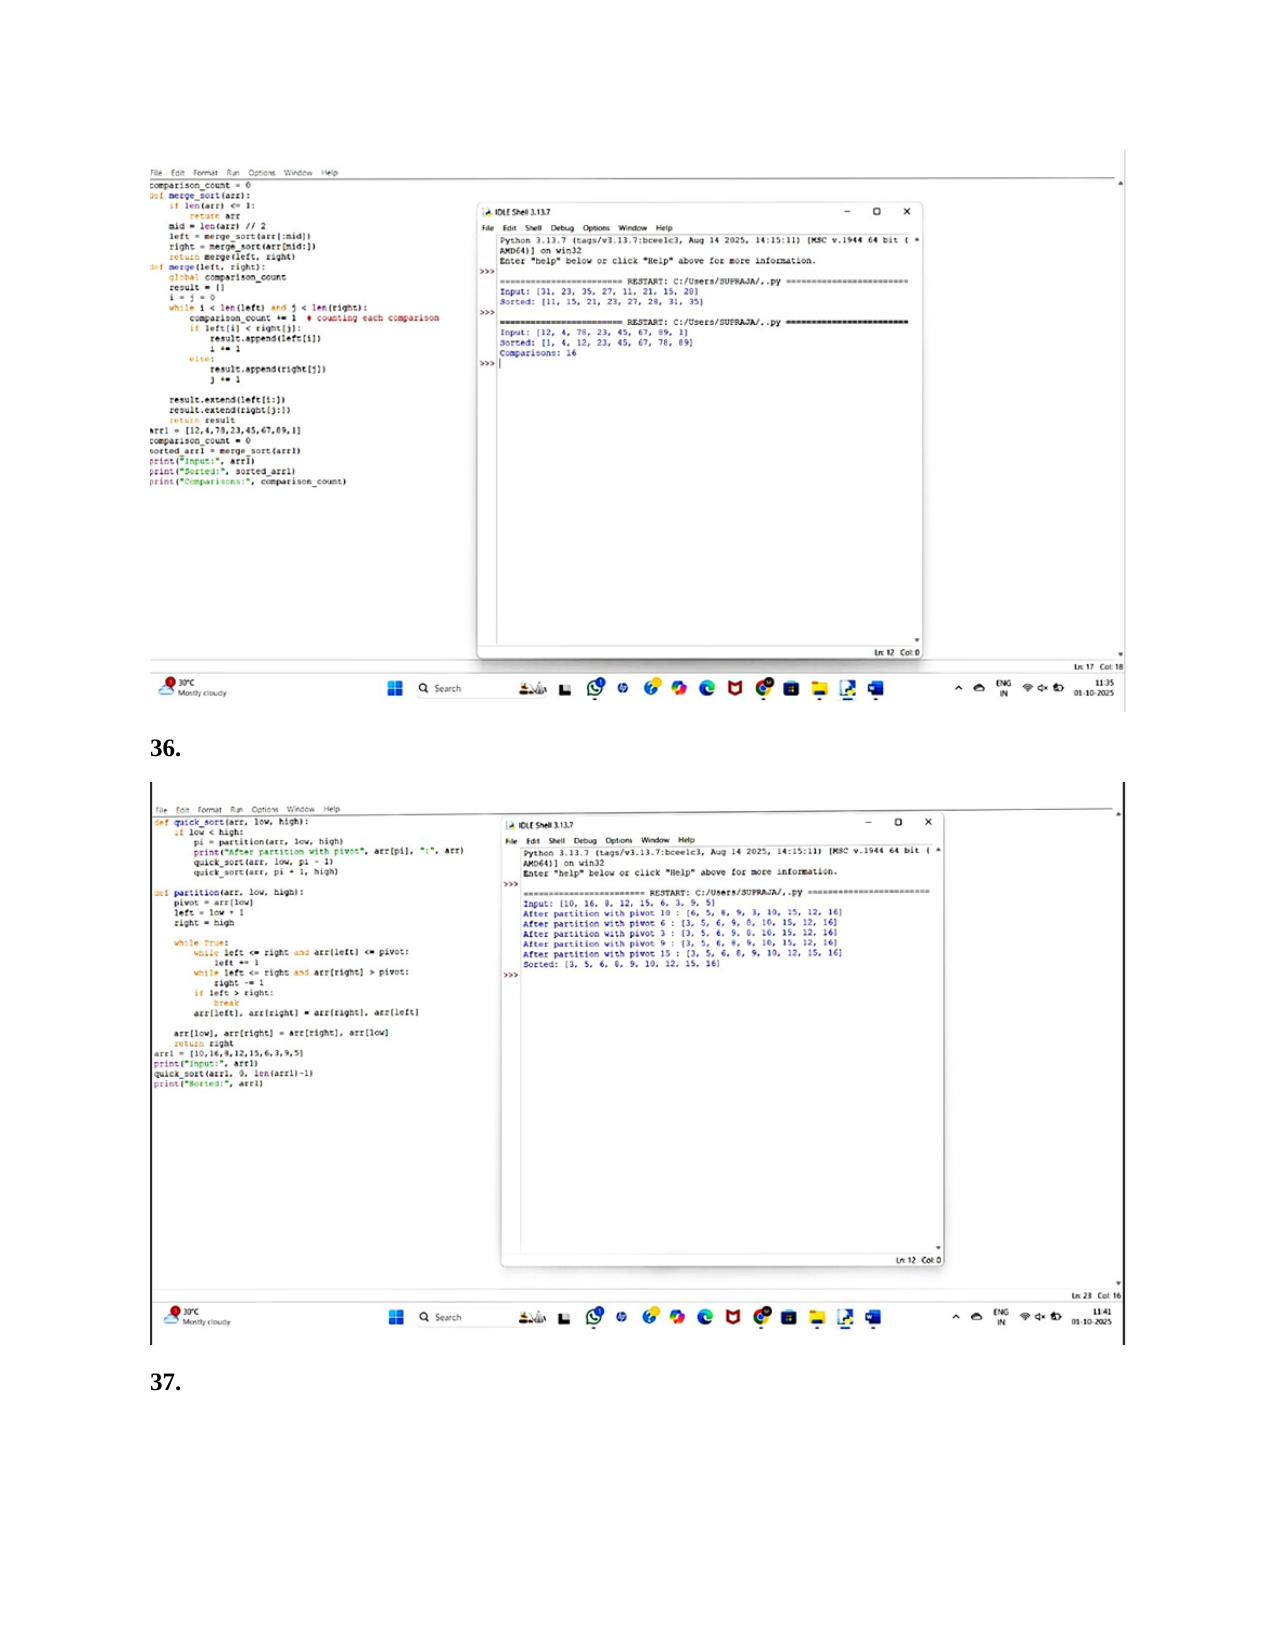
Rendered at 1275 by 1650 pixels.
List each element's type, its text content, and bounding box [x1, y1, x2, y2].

text 37. [150, 1367, 1125, 1395]
text 36. [150, 733, 1125, 762]
picture [150, 150, 1125, 712]
picture [150, 782, 1125, 1345]
